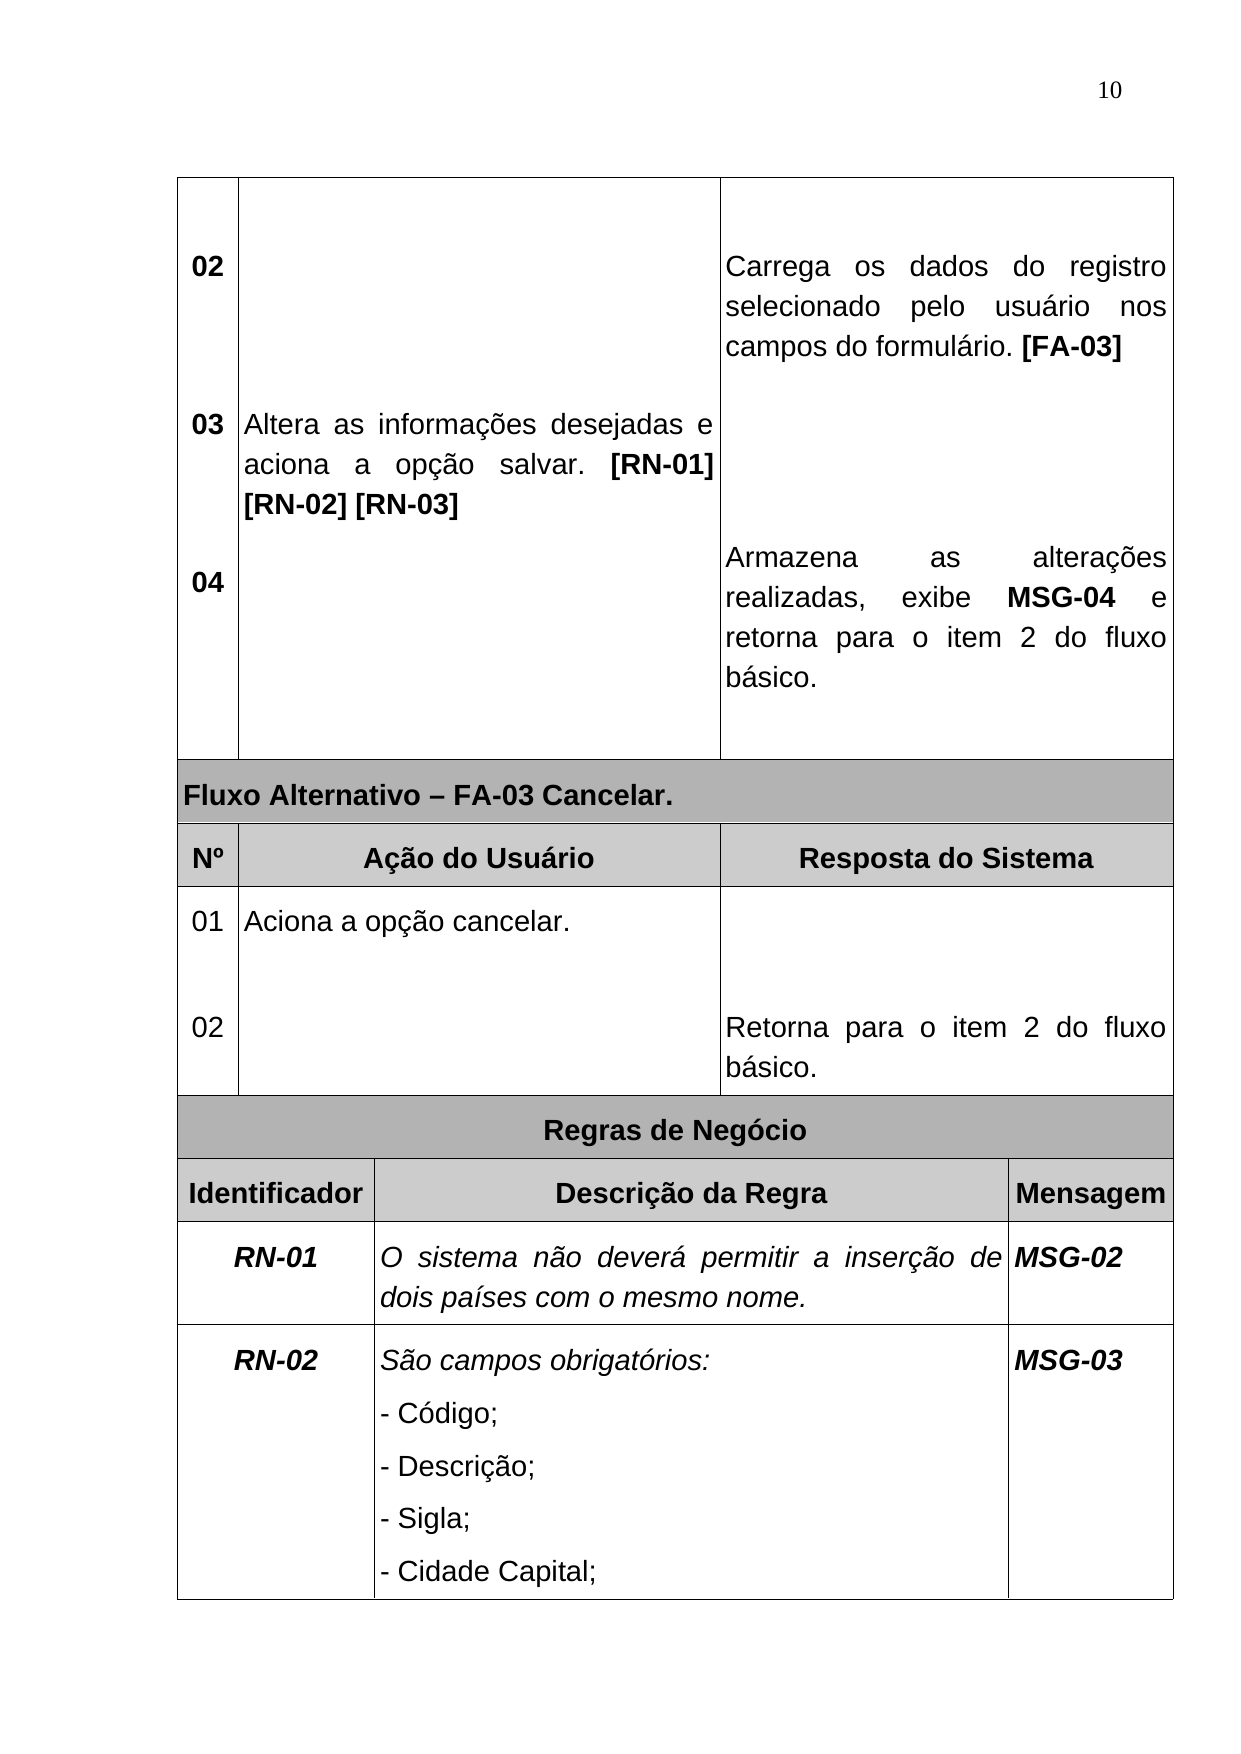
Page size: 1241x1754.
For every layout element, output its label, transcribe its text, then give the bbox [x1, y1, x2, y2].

table_cell Ação do Usuário [239, 824, 720, 886]
table_cell Resposta do Sistema [721, 824, 1173, 886]
table_cell Fluxo Alternativo – FA-03 Cancelar. [178, 760, 1173, 822]
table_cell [721, 178, 1173, 759]
table_cell Retorna para o item 2 do fluxo básico. [721, 887, 1173, 1094]
table_cell Nº [178, 824, 238, 886]
table_cell MSG-02 [1009, 1222, 1173, 1324]
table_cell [375, 1325, 1008, 1598]
table_cell Regras de Negócio [178, 1096, 1173, 1158]
table_cell Descrição da Regra [375, 1159, 1008, 1221]
table_cell MSG-03 [1009, 1325, 1173, 1598]
table_cell Aciona a opção cancelar. [239, 887, 720, 1094]
table_cell O sistema não deverá permitir a inserção de dois países com o mesmo nome. [375, 1222, 1008, 1324]
table_cell RN-01 [178, 1222, 374, 1324]
table_cell Identificador [178, 1159, 374, 1221]
table_cell RN-02 [178, 1325, 374, 1598]
table_cell 01 02 [178, 887, 238, 1094]
table_cell 01 02 03 04 [178, 178, 238, 759]
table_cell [239, 178, 720, 759]
table_cell Mensagem [1009, 1159, 1173, 1221]
